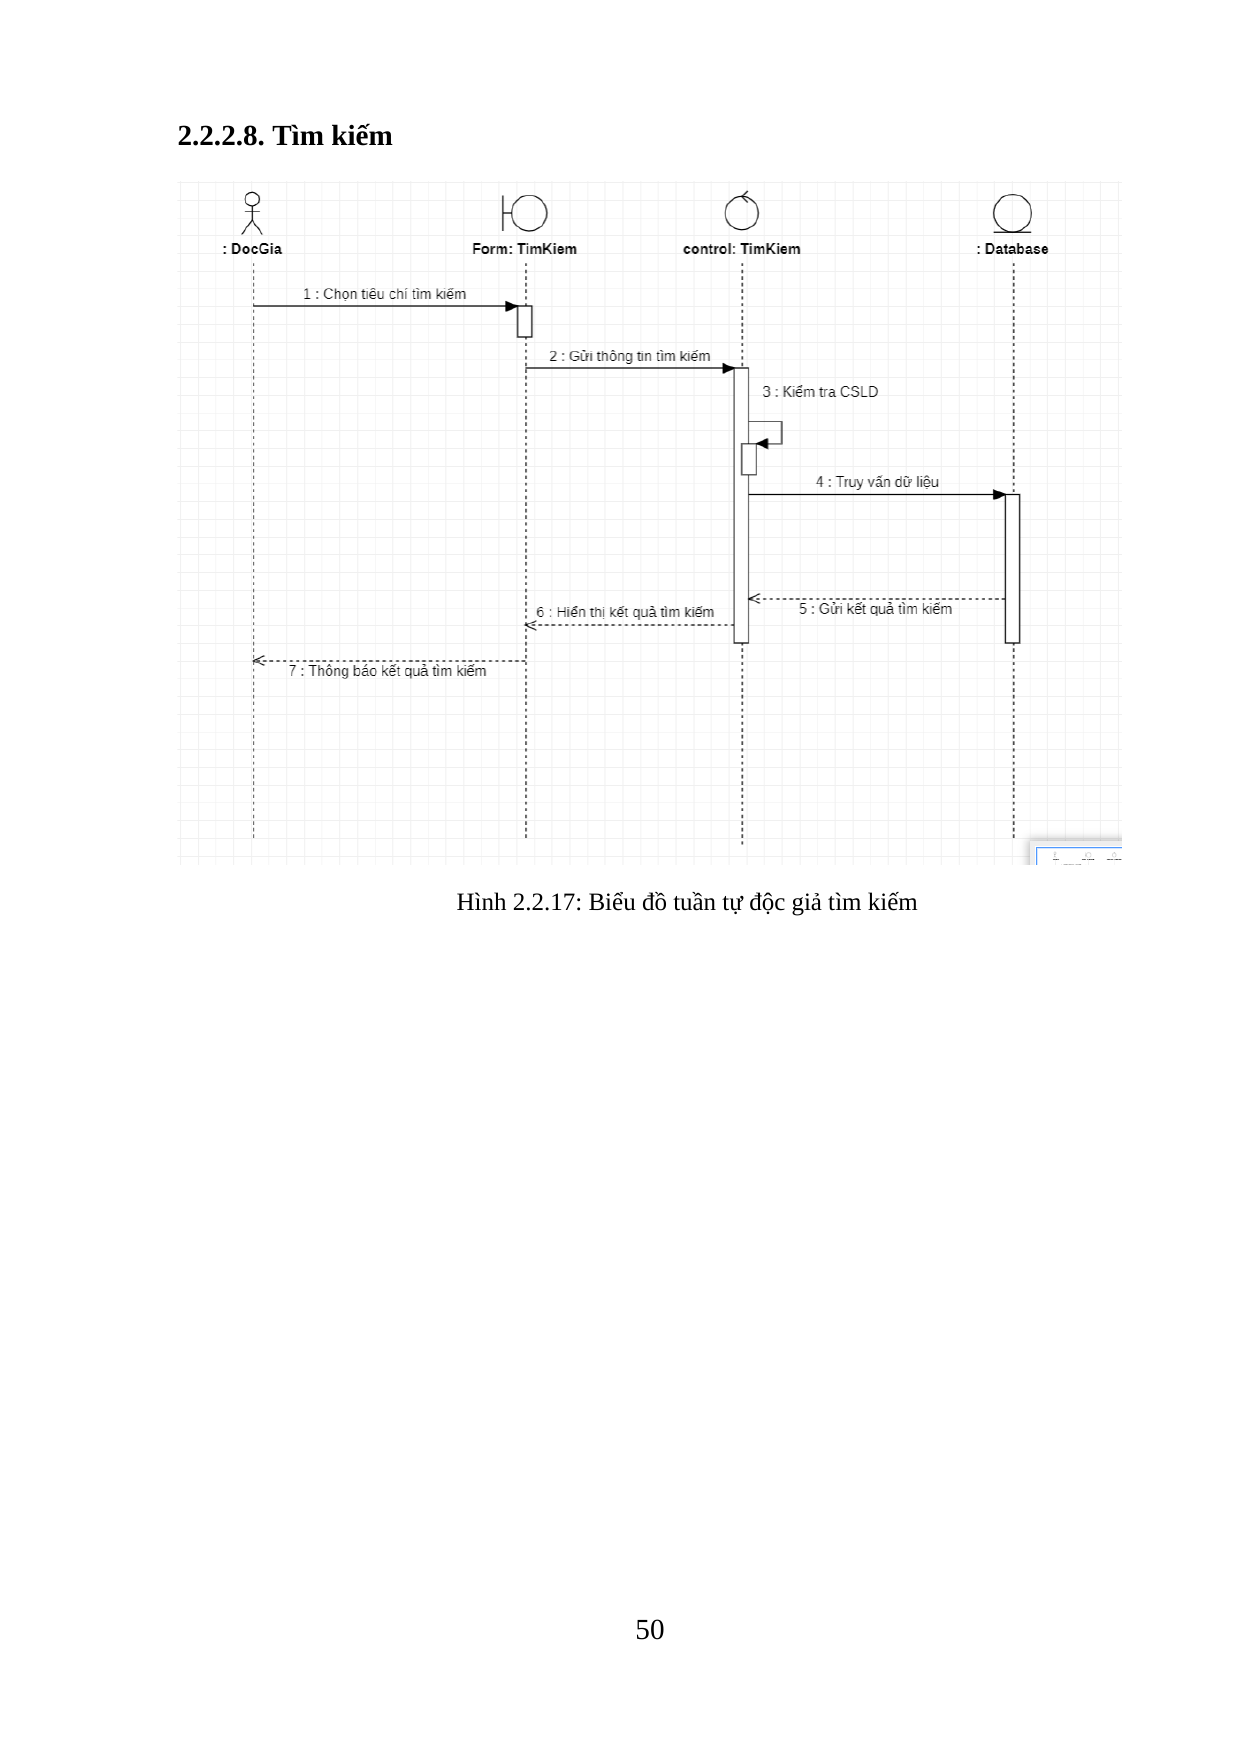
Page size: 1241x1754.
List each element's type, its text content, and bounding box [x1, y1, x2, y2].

picture [177, 181, 1122, 865]
subtitle 2.2.2.8. Tìm kiếm [177, 118, 1122, 152]
subtitle Hình 2.2.17: Biểu đồ tuần tự độc giả tìm kiếm [177, 887, 1122, 916]
